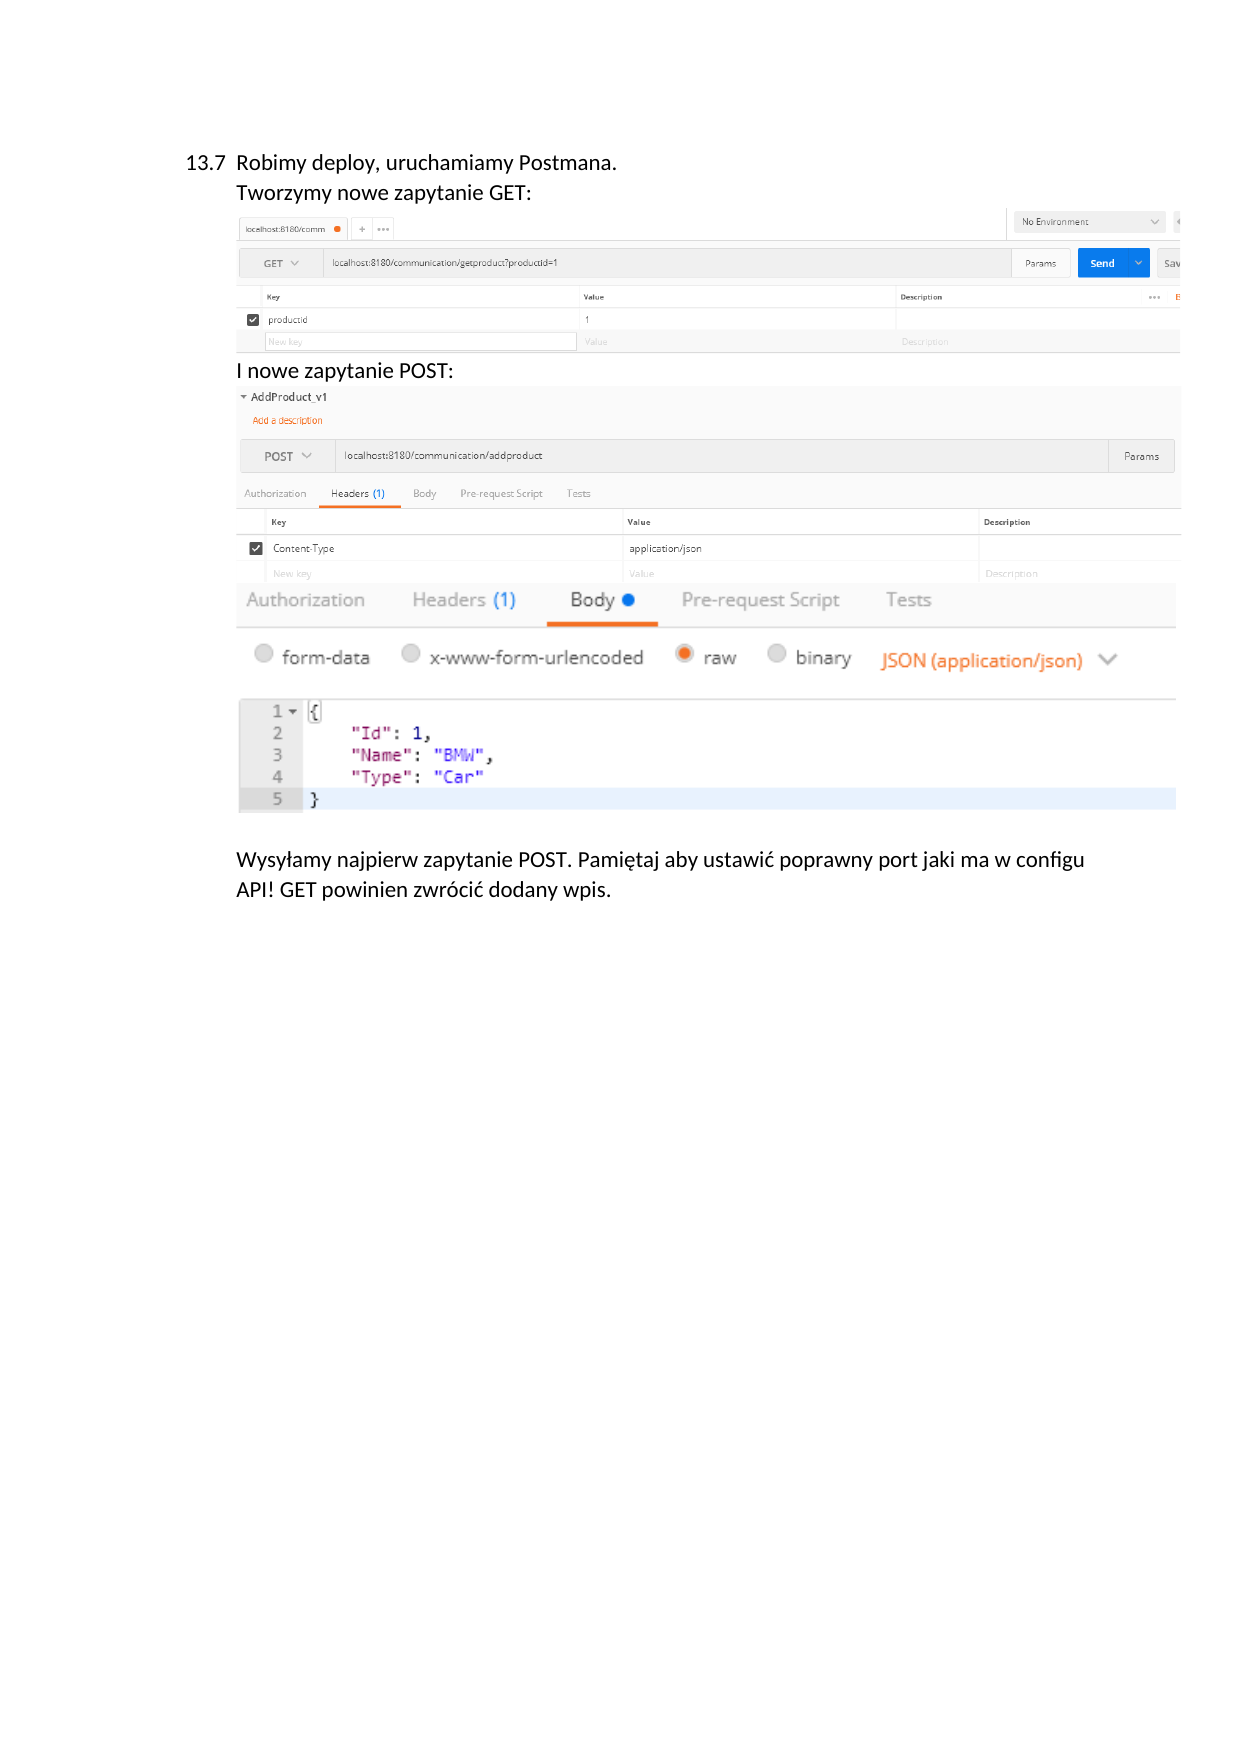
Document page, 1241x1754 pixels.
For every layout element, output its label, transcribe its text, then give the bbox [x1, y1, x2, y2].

picture [236, 583, 1176, 813]
list I nowe zapytanie POST: [236, 356, 1093, 384]
list Wysyłamy najpierw zapytanie POST. Pamiętaj aby ustawić poprawny port jaki ma w configu API! GET powinien zwrócić dodany wpis. [236, 845, 1093, 903]
picture [236, 386, 1182, 582]
list Tworzymy nowe zapytanie GET: [236, 178, 1093, 206]
picture [236, 208, 1180, 354]
list Robimy deploy, uruchamiamy Postmana. [185, 148, 1093, 176]
